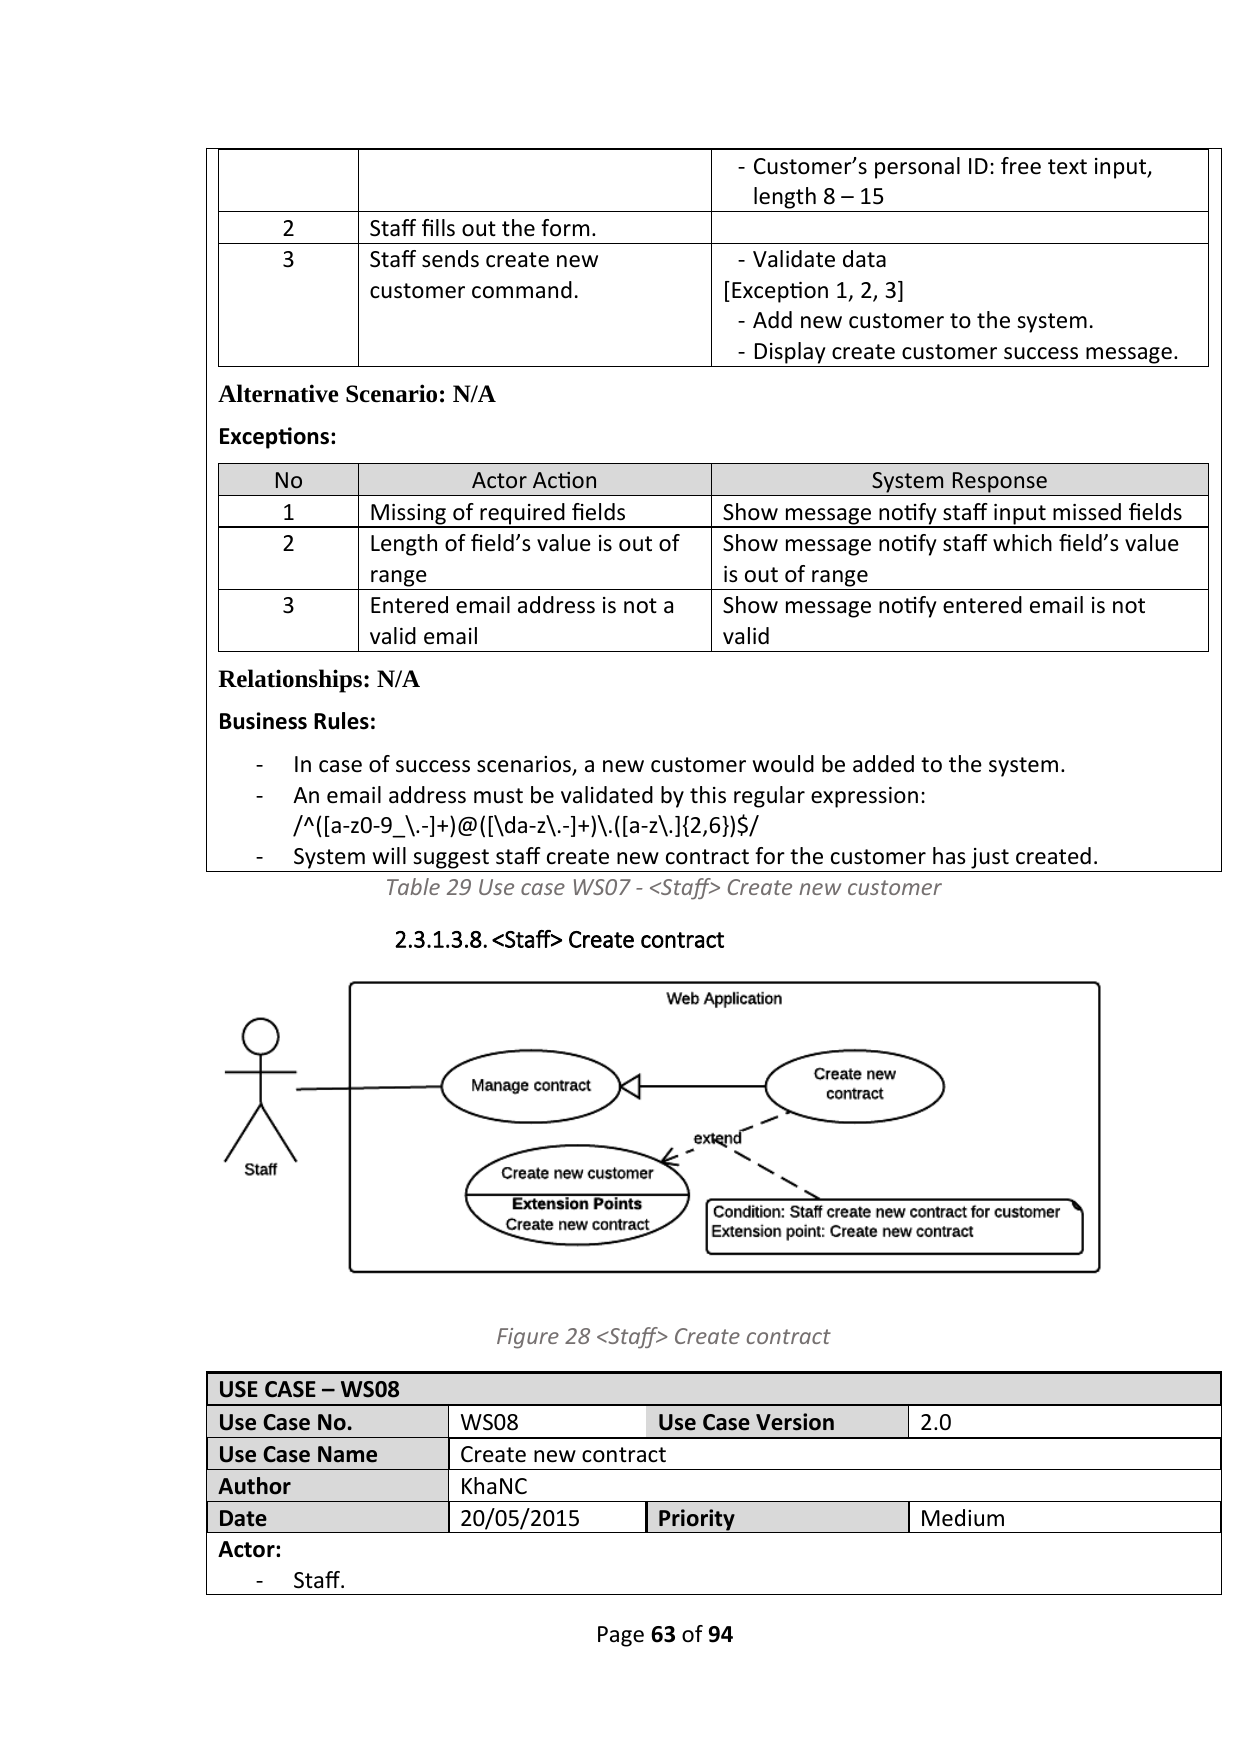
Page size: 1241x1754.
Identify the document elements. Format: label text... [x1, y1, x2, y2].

table_cell Use Case Version [646, 1406, 908, 1437]
table_cell Date [208, 1502, 448, 1532]
subtitle <Staff> Create contract [394, 923, 1122, 953]
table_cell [207, 149, 1221, 871]
table_cell Author [207, 1470, 448, 1501]
table_cell Create new contract [450, 1439, 1220, 1469]
table_header USE CASE – WS08 [208, 1374, 1220, 1404]
text Table 29 Use case WS07 - <Staff> Create new customer [207, 872, 1122, 902]
table_cell 2.0 [909, 1406, 1221, 1437]
table_cell Medium [910, 1502, 1220, 1532]
text Figure 28 <Staff> Create contract [207, 1320, 1122, 1351]
table_cell Priority [648, 1502, 908, 1532]
table_cell 20/05/2015 [450, 1502, 645, 1532]
table_cell KhaNC [449, 1470, 1221, 1501]
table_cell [207, 1533, 1221, 1594]
table_cell Use Case No. [207, 1406, 448, 1437]
table_cell WS08 [449, 1406, 646, 1437]
picture [206, 955, 1122, 1301]
table_cell Use Case Name [208, 1438, 448, 1469]
